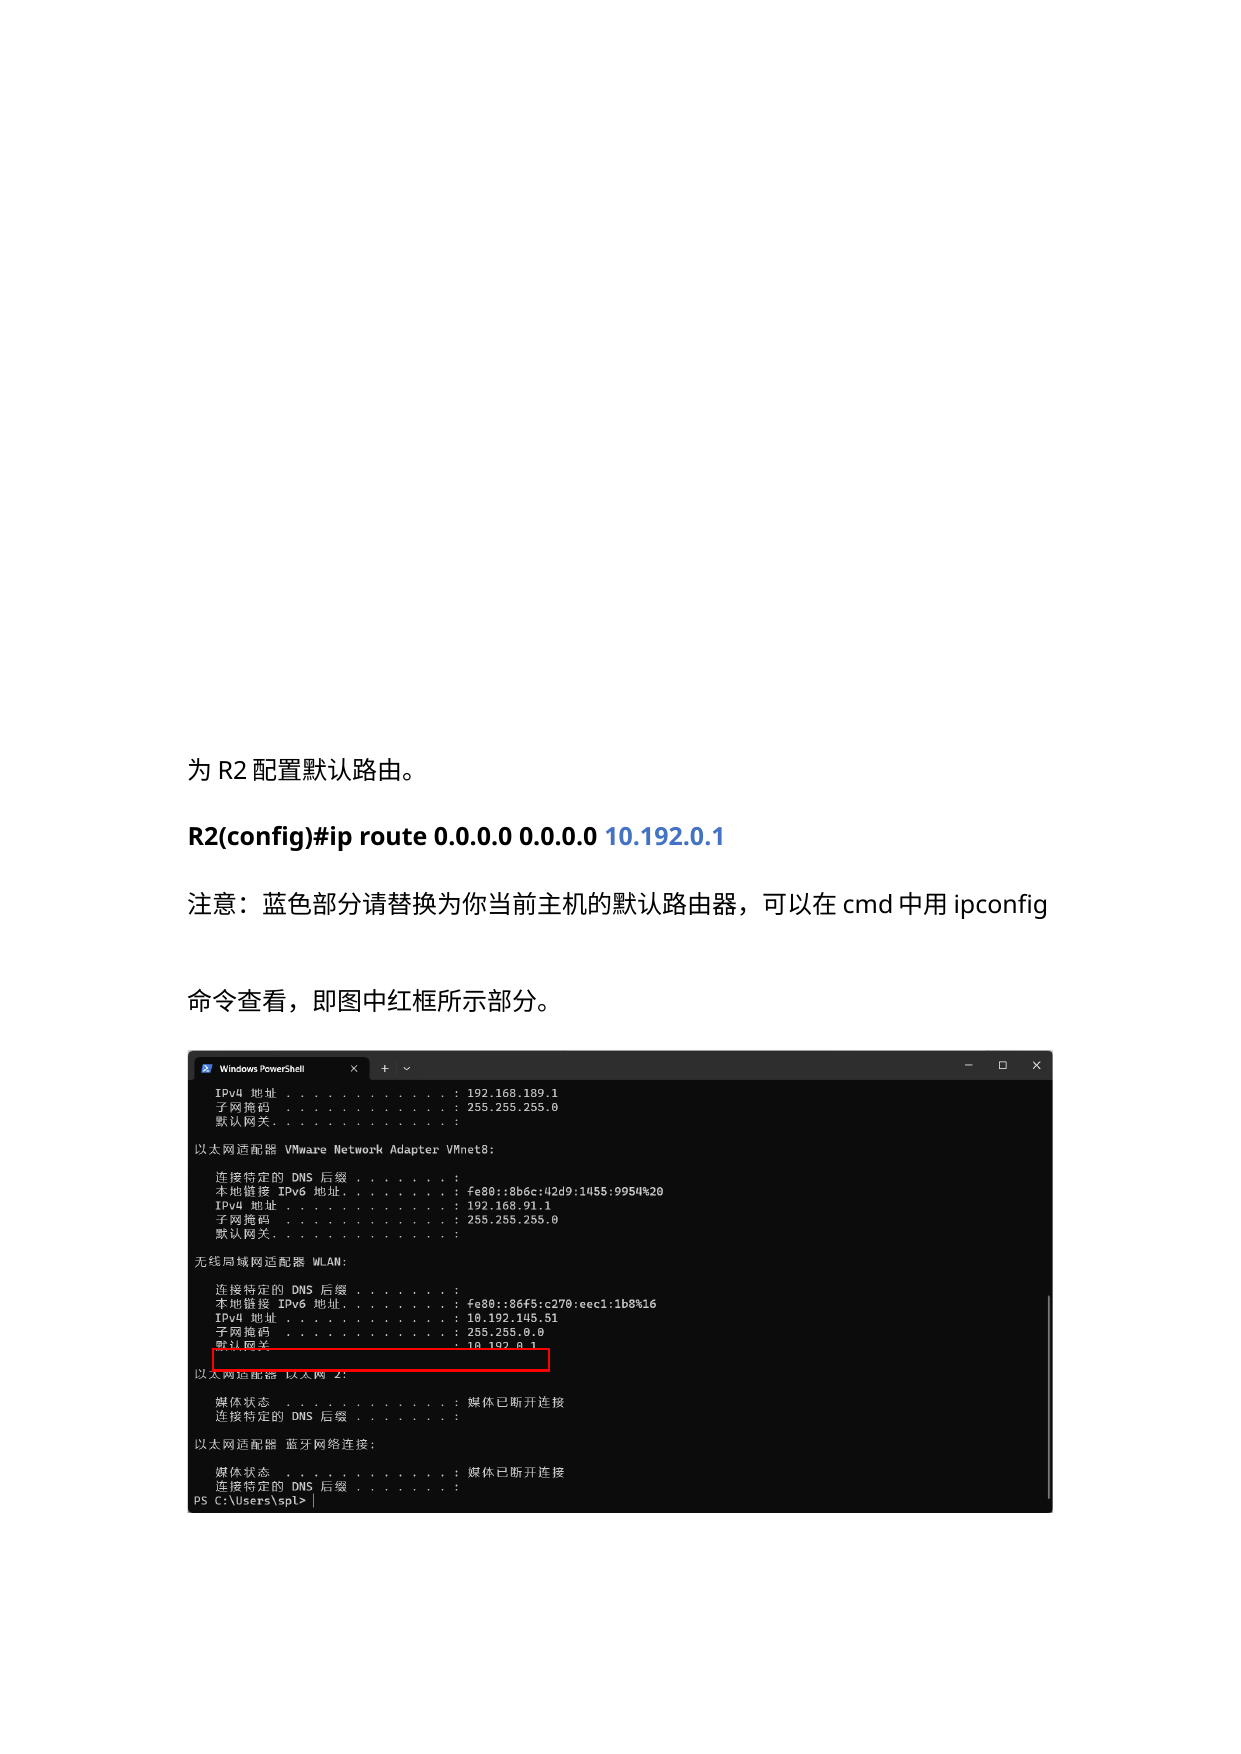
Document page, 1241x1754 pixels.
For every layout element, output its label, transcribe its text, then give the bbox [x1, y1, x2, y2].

text R2(config)#ip route 0.0.0.0 0.0.0.0 10.192.0.1 [187, 819, 1053, 853]
text 注意：蓝色部分请替换为你当前主机的默认路由器，可以在cmd中用ipconfig命令查看，即图中红框所示部分。 [187, 870, 1053, 1032]
text 为R2配置默认路由。 [187, 736, 1053, 801]
picture [187, 1050, 1053, 1513]
